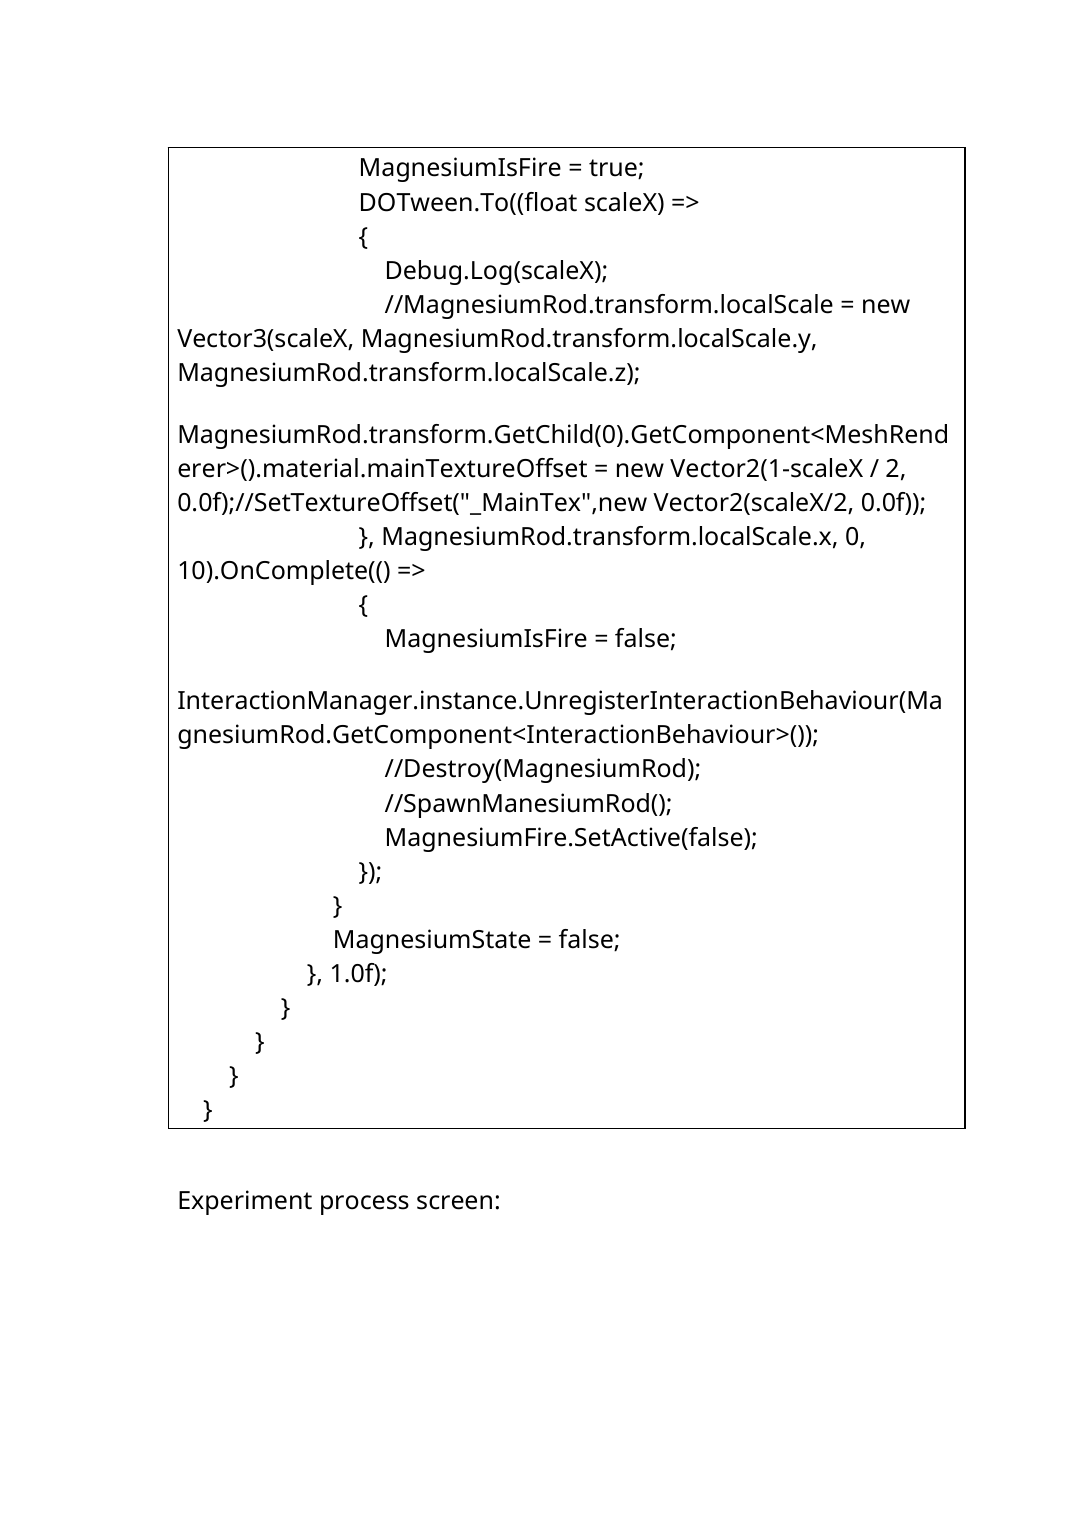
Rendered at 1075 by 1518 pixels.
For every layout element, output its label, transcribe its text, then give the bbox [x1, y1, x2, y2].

text } [177, 989, 956, 1024]
text }, MagnesiumRod.transform.localScale.x, 0, 10).OnComplete(() => [177, 519, 956, 587]
text MagnesiumFire.SetActive(false); [177, 819, 956, 853]
text MagnesiumRod.transform.GetChild(0).GetComponent<MeshRenderer>().material.mainTextureOffset = new Vector2(1-scaleX / 2, 0.0f);//SetTextureOffset("_MainTex",new Vector2(scaleX/2, 0.0f)); [177, 388, 956, 519]
text }, 1.0f); [177, 956, 956, 989]
text { [177, 218, 956, 252]
text } [169, 1089, 964, 1128]
text MagnesiumIsFire = false; [177, 621, 956, 655]
text { [177, 587, 956, 621]
text } [177, 1024, 956, 1058]
text Debug.Log(scaleX); [177, 252, 956, 286]
text InteractionManager.instance.UnregisterInteractionBehaviour(MagnesiumRod.GetComponent<InteractionBehaviour>()); [177, 655, 956, 751]
text //Destroy(MagnesiumRod); [177, 751, 956, 785]
text //SpawnManesiumRod(); [177, 785, 956, 819]
text DOTween.To((float scaleX) => [177, 184, 956, 218]
text MagnesiumIsFire = true; [169, 148, 964, 184]
text } [177, 1058, 956, 1089]
text MagnesiumState = false; [177, 921, 956, 956]
text } [177, 887, 956, 921]
text //MagnesiumRod.transform.localScale = new Vector3(scaleX, MagnesiumRod.transform.localScale.y, MagnesiumRod.transform.localScale.z); [177, 286, 956, 388]
text Experiment process screen: [177, 1182, 956, 1216]
text }); [177, 853, 956, 887]
